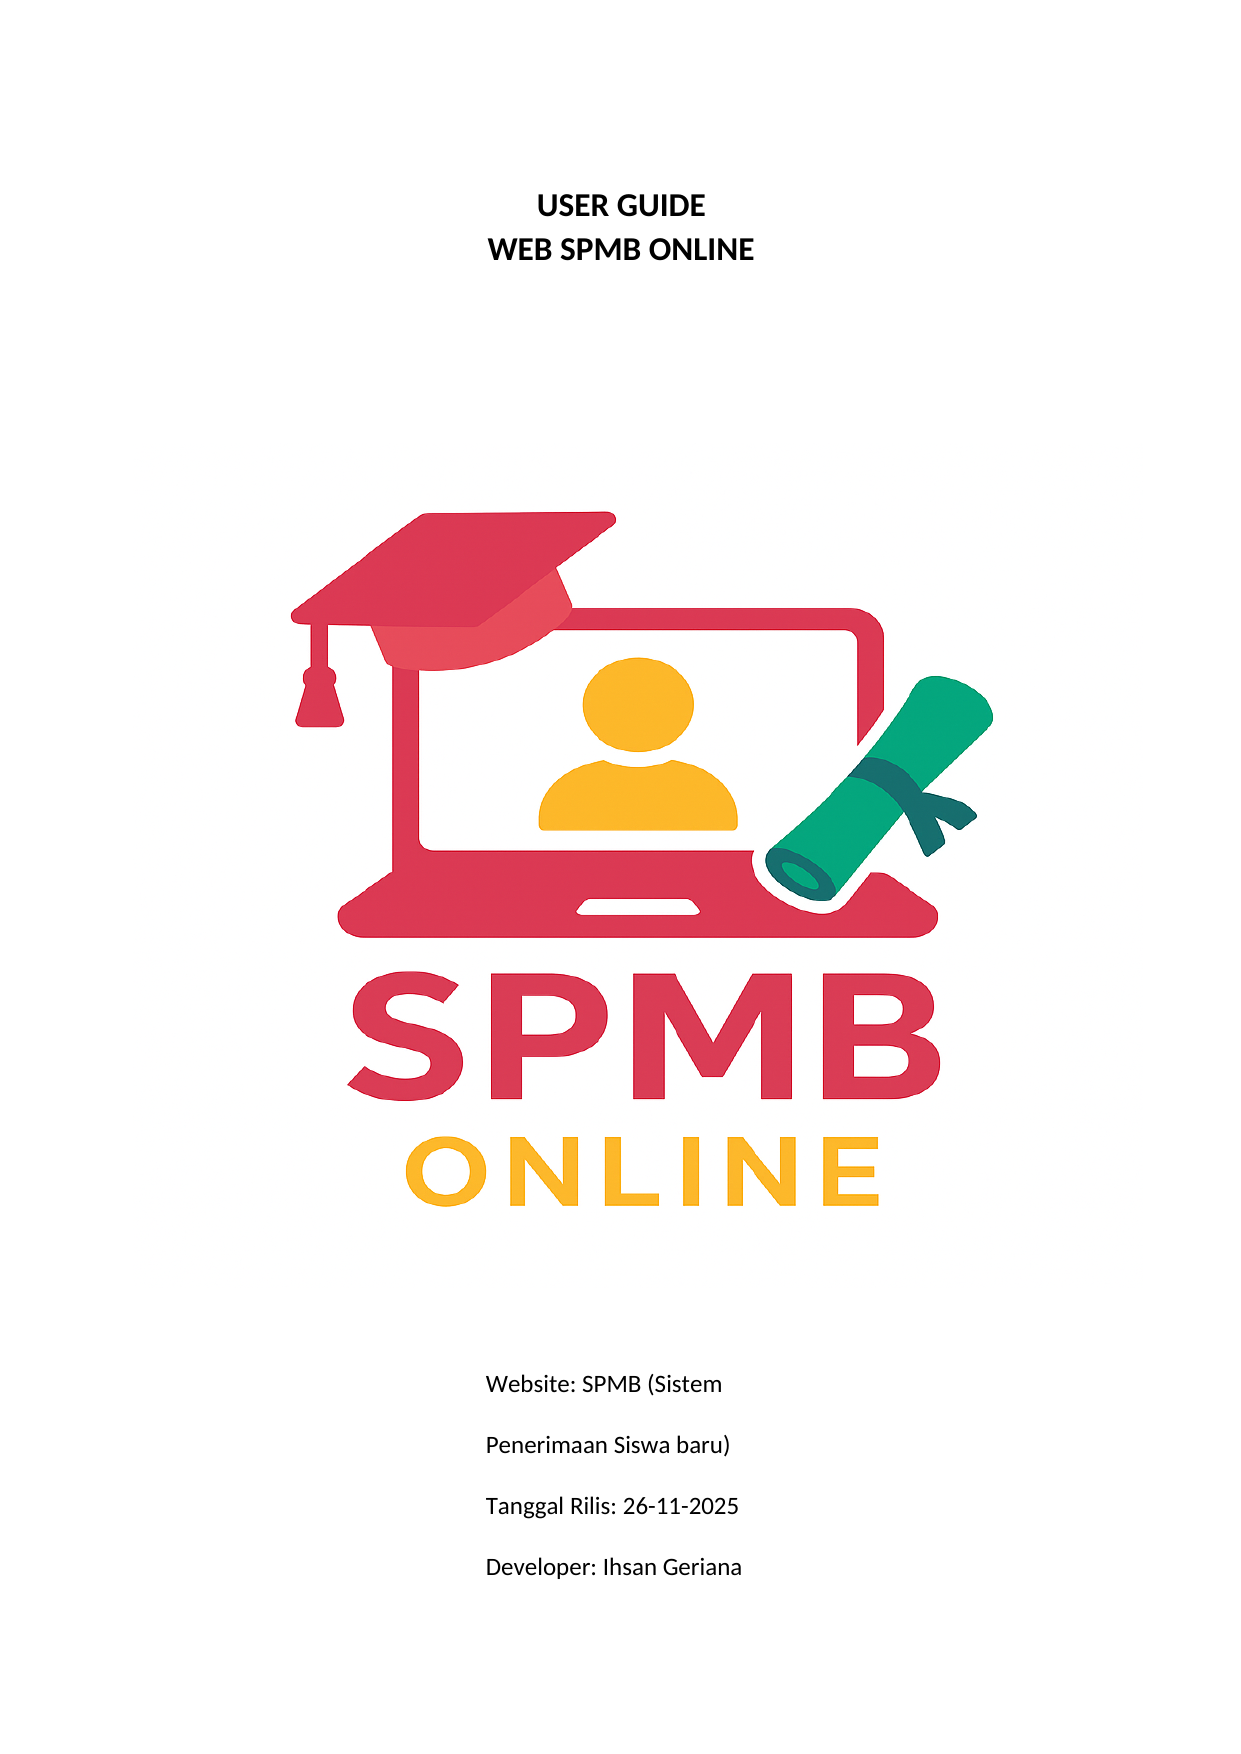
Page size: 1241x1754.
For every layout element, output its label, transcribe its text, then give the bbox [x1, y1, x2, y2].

text Website: SPMB (Sistem Penerimaan Siswa baru) Tanggal Rilis: 26-11-2025 Developer: Ihsan Geriana [486, 1368, 769, 1582]
title USER GUIDE WEB SPMB ONLINE [487, 184, 769, 269]
picture [132, 443, 1143, 1288]
